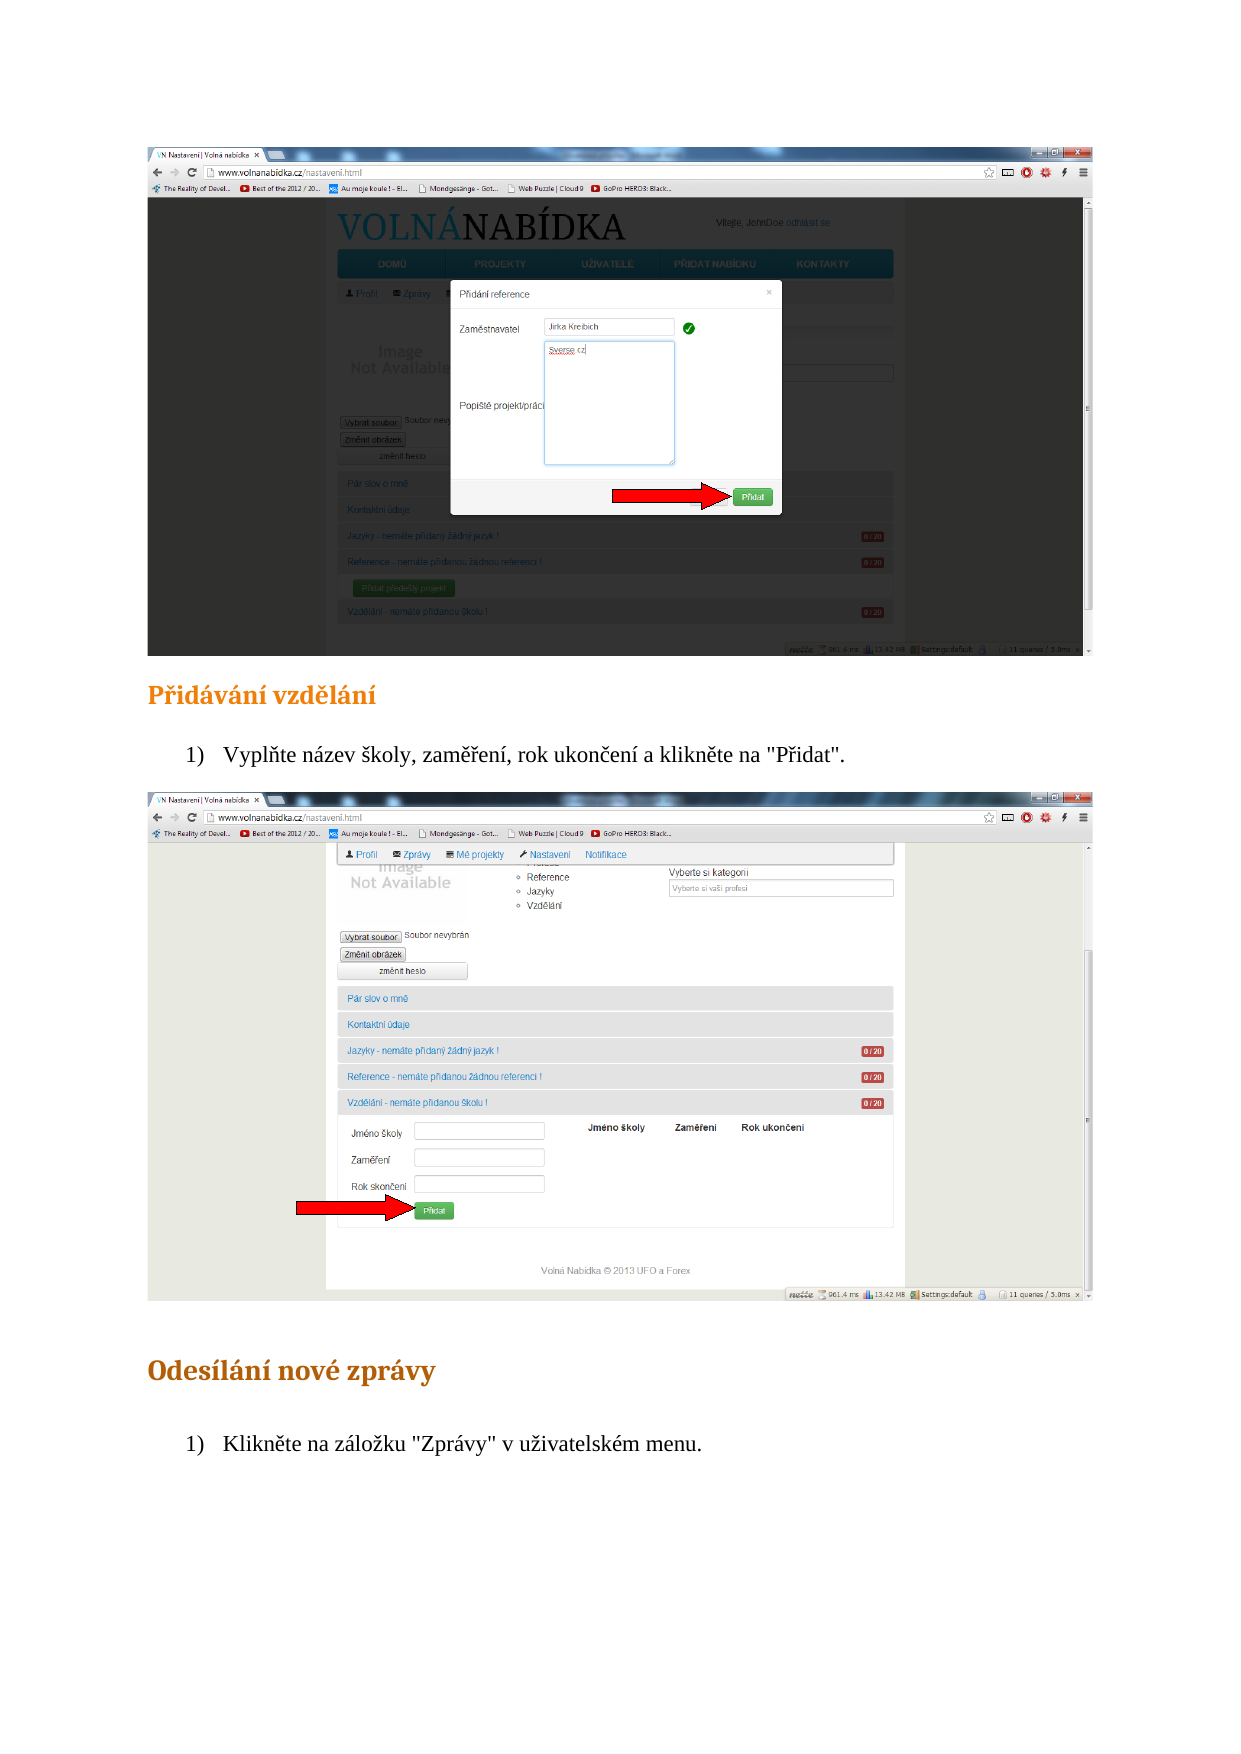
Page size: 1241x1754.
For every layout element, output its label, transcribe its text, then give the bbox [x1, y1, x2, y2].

list Klikněte na záložku "Zprávy" v uživatelském menu. [185, 1430, 1093, 1457]
list Vyplňte název školy, zaměření, rok ukončení a klikněte na "Přidat". [185, 741, 1093, 767]
subtitle Odesílání nové zprávy [148, 1354, 1093, 1388]
picture [147, 147, 1093, 656]
picture [147, 792, 1093, 1301]
subtitle Přidávání vzdělání [148, 680, 1093, 712]
